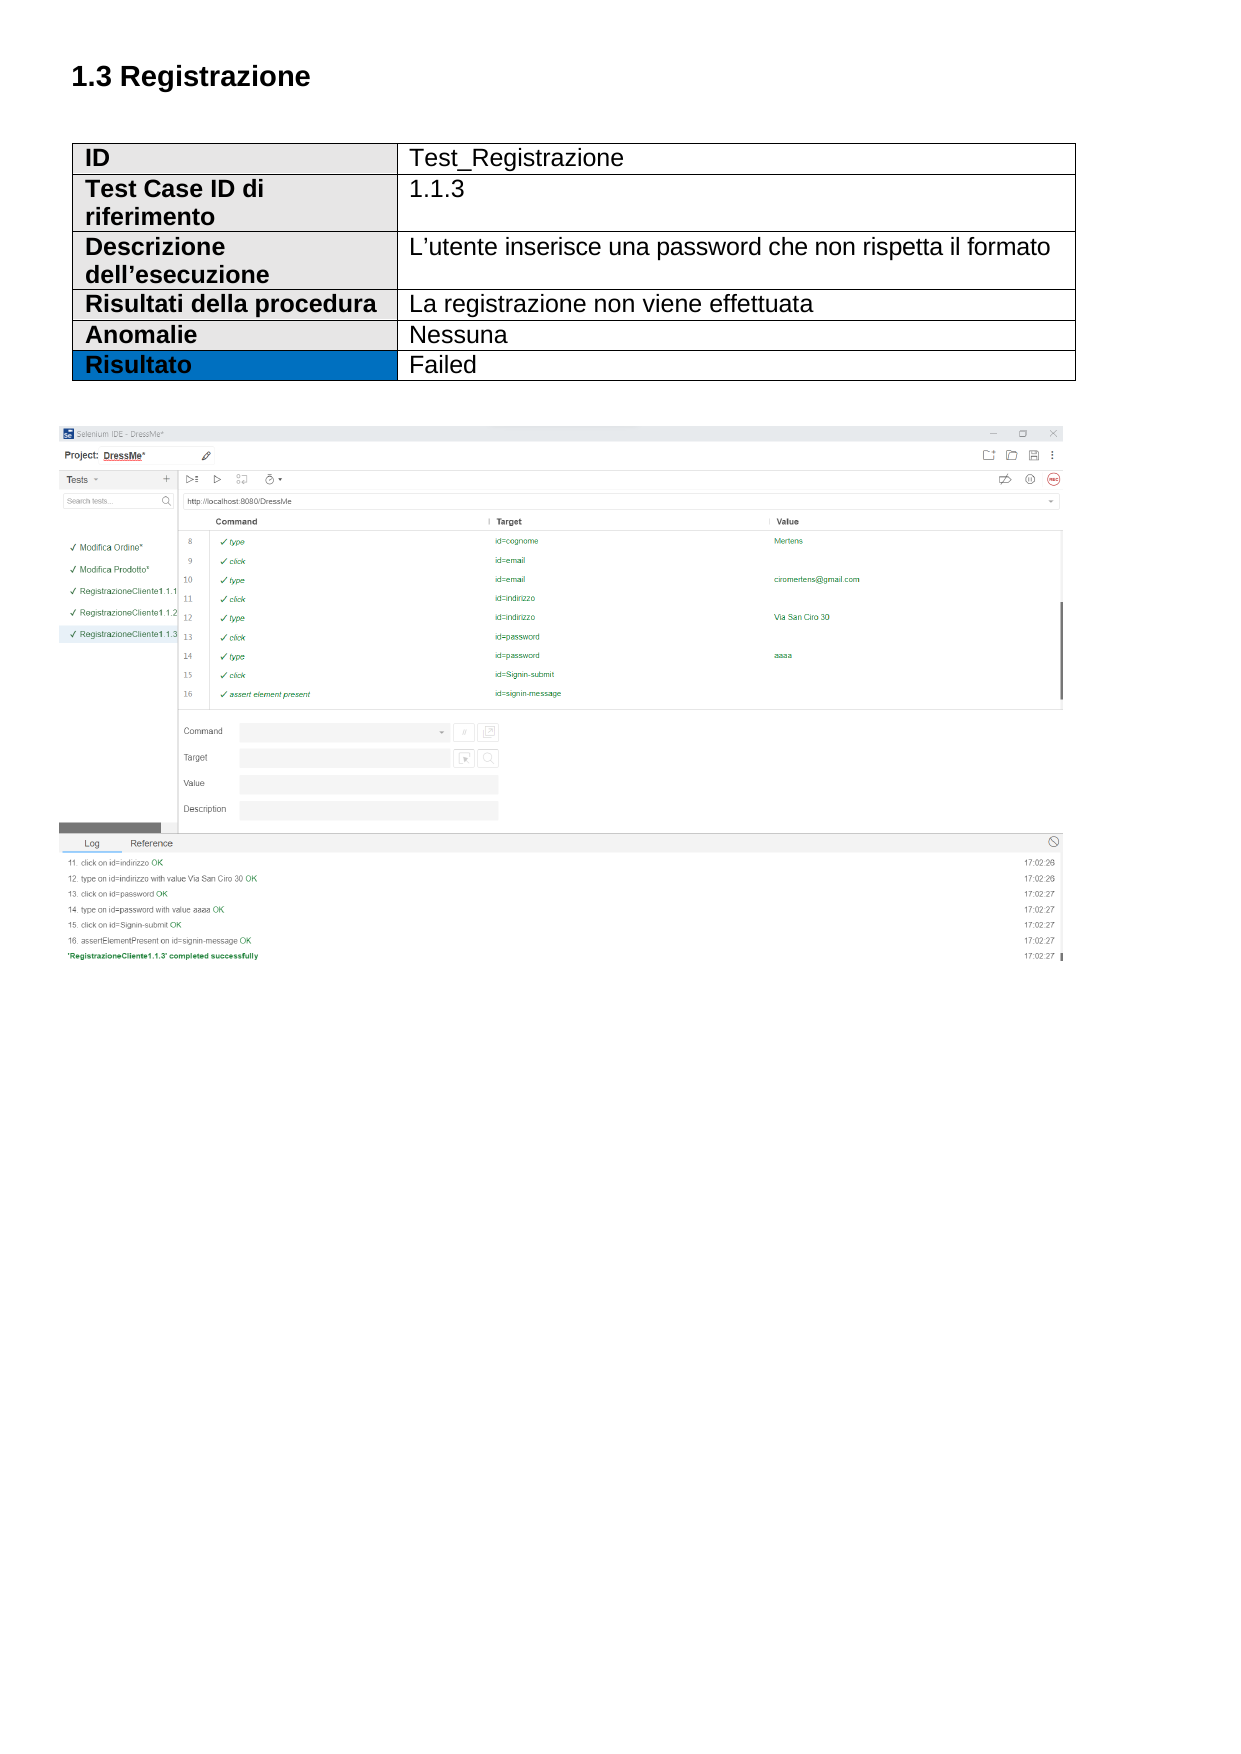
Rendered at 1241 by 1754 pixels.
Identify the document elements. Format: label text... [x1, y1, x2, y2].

table_cell Nessuna [398, 321, 1075, 350]
table_cell Risultato [73, 351, 397, 380]
table_cell L’utente inserisce una password che non rispetta il formato [398, 232, 1075, 289]
table_header ID [73, 144, 397, 173]
table_cell Test Case ID di riferimento [73, 175, 397, 231]
picture [59, 426, 1063, 961]
table_cell Descrizione dell’esecuzione [73, 232, 397, 289]
table_cell Failed [398, 351, 1075, 380]
table_cell 1.1.3 [398, 175, 1075, 231]
table_cell Anomalie [73, 321, 397, 350]
table_cell Risultati della procedura [73, 290, 397, 319]
table_cell La registrazione non viene effettuata [398, 290, 1075, 319]
table_header Test_Registrazione [398, 144, 1075, 173]
text 1.3 Registrazione [71, 59, 1181, 93]
